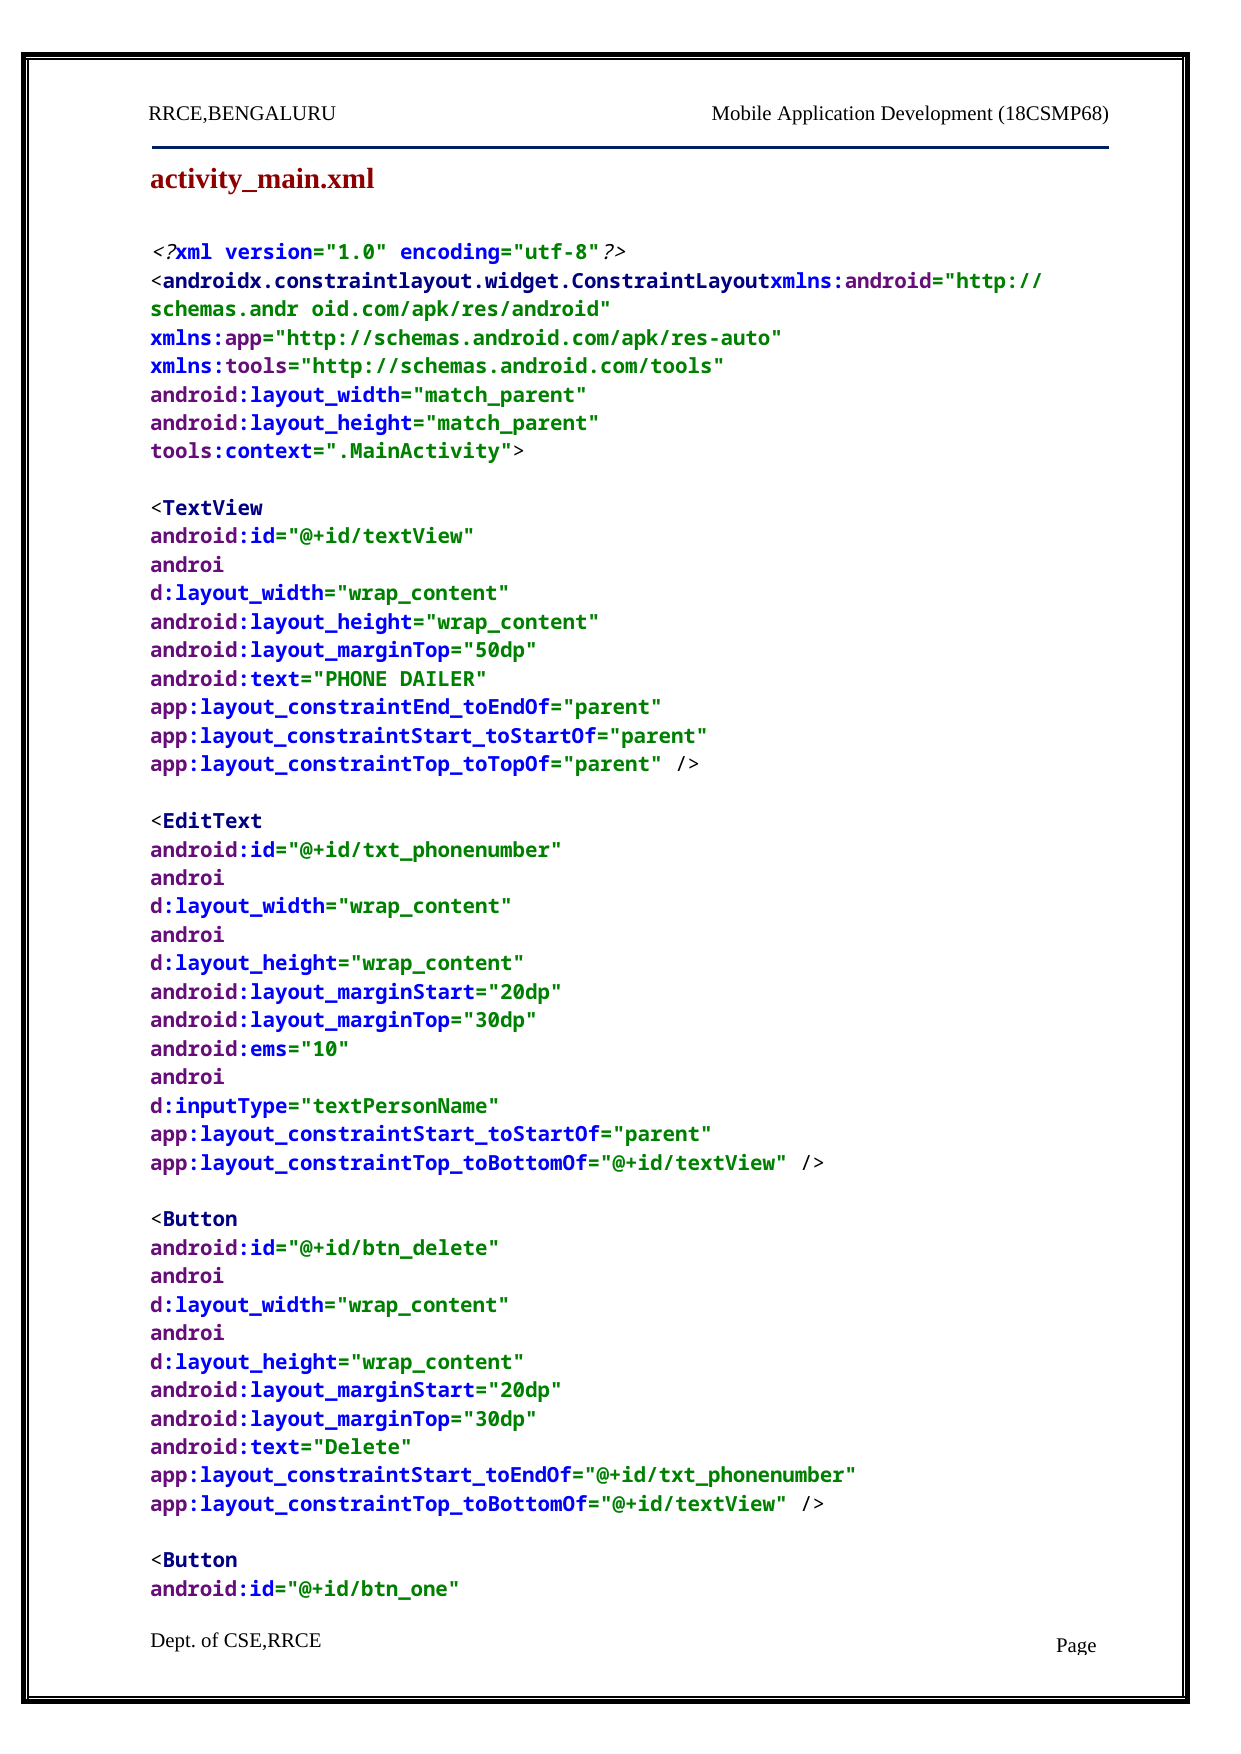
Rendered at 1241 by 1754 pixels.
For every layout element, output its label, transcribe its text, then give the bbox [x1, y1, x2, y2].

text <androidx.constraintlayout.widget.ConstraintLayoutxmlns:android="http://schemas.andr oid.com/apk/res/android" [150, 266, 1138, 323]
text android:layout_height="wrap_content" android:layout_marginStart="20dp" android:layout_marginTop="30dp" android:text="Delete" [150, 1318, 564, 1461]
text <TextView android:id="@+id/textView" android:layout_width="wrap_content" [150, 493, 551, 607]
text app:layout_constraintStart_toEndOf="@+id/txt_phonenumber" app:layout_constraintTop_toBottomOf="@+id/textView" /> [150, 1461, 1138, 1517]
text activity_main.xml [150, 161, 1138, 194]
text <?xml version="1.0" encoding="utf-8"?> [150, 237, 1138, 266]
text android:layout_height="wrap_content" android:layout_marginTop="50dp" android:text="PHONE DAILER" app:layout_constraintEnd_toEndOf="parent" app:layout_constraintStart_toStartOf="parent" app:layout_constraintTop_toTopOf="parent" /> [150, 607, 709, 778]
text app:layout_constraintStart_toStartOf="parent" app:layout_constraintTop_toBottomOf="@+id/textView" /> [150, 1119, 1138, 1176]
text <Button android:id="@+id/btn_delete" android:layout_width="wrap_content" [150, 1204, 551, 1318]
text xmlns:app="http://schemas.android.com/apk/res-auto" xmlns:tools="http://schemas.android.com/tools" android:layout_width="match_parent" android:layout_height="match_parent" tools:context=".MainActivity"> [150, 323, 793, 465]
text <Button android:id="@+id/btn_one" [150, 1545, 495, 1602]
text <EditText android:id="@+id/txt_phonenumber" android:layout_width="wrap_content" android:layout_height="wrap_content" android:layout_marginStart="20dp" android:layout_marginTop="30dp" android:ems="10" android:inputType="textPersonName" [150, 806, 564, 1119]
